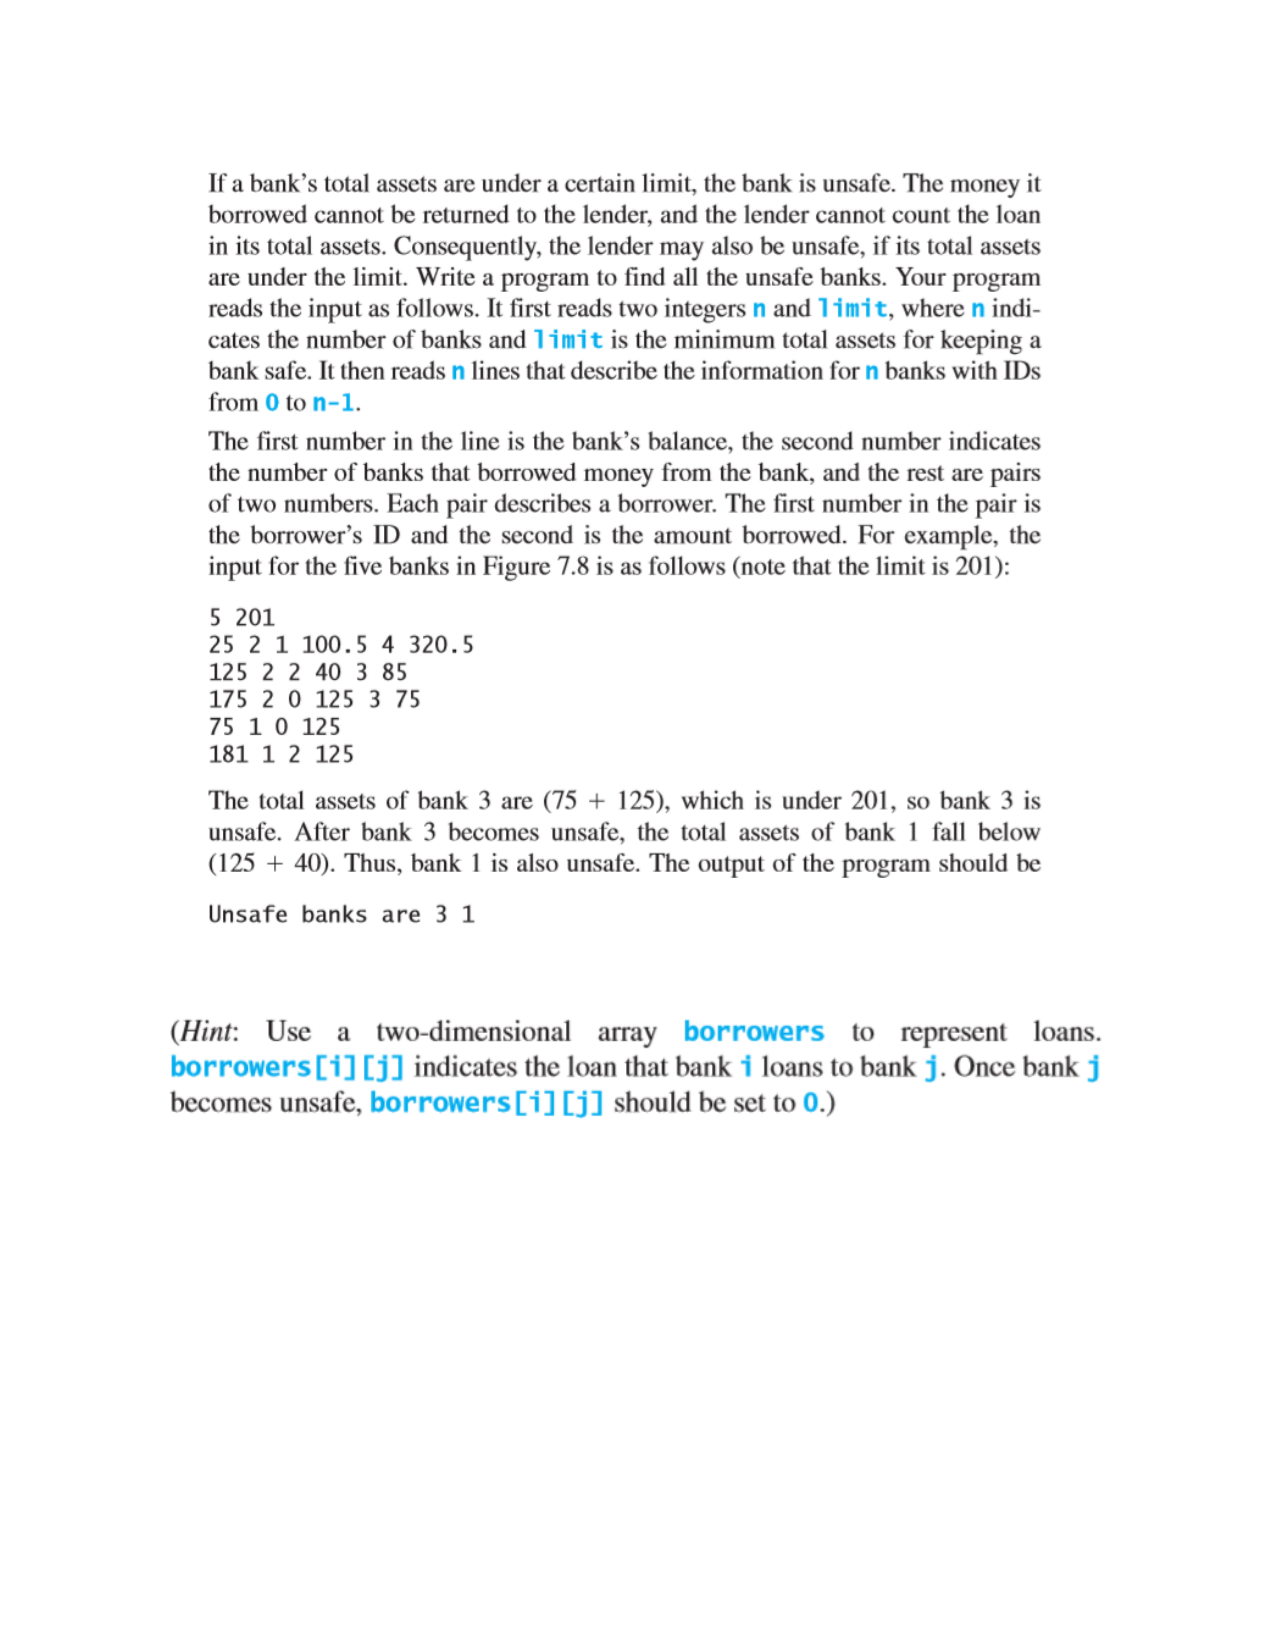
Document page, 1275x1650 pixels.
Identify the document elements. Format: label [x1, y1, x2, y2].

picture [150, 997, 1125, 1123]
picture [150, 150, 1125, 994]
